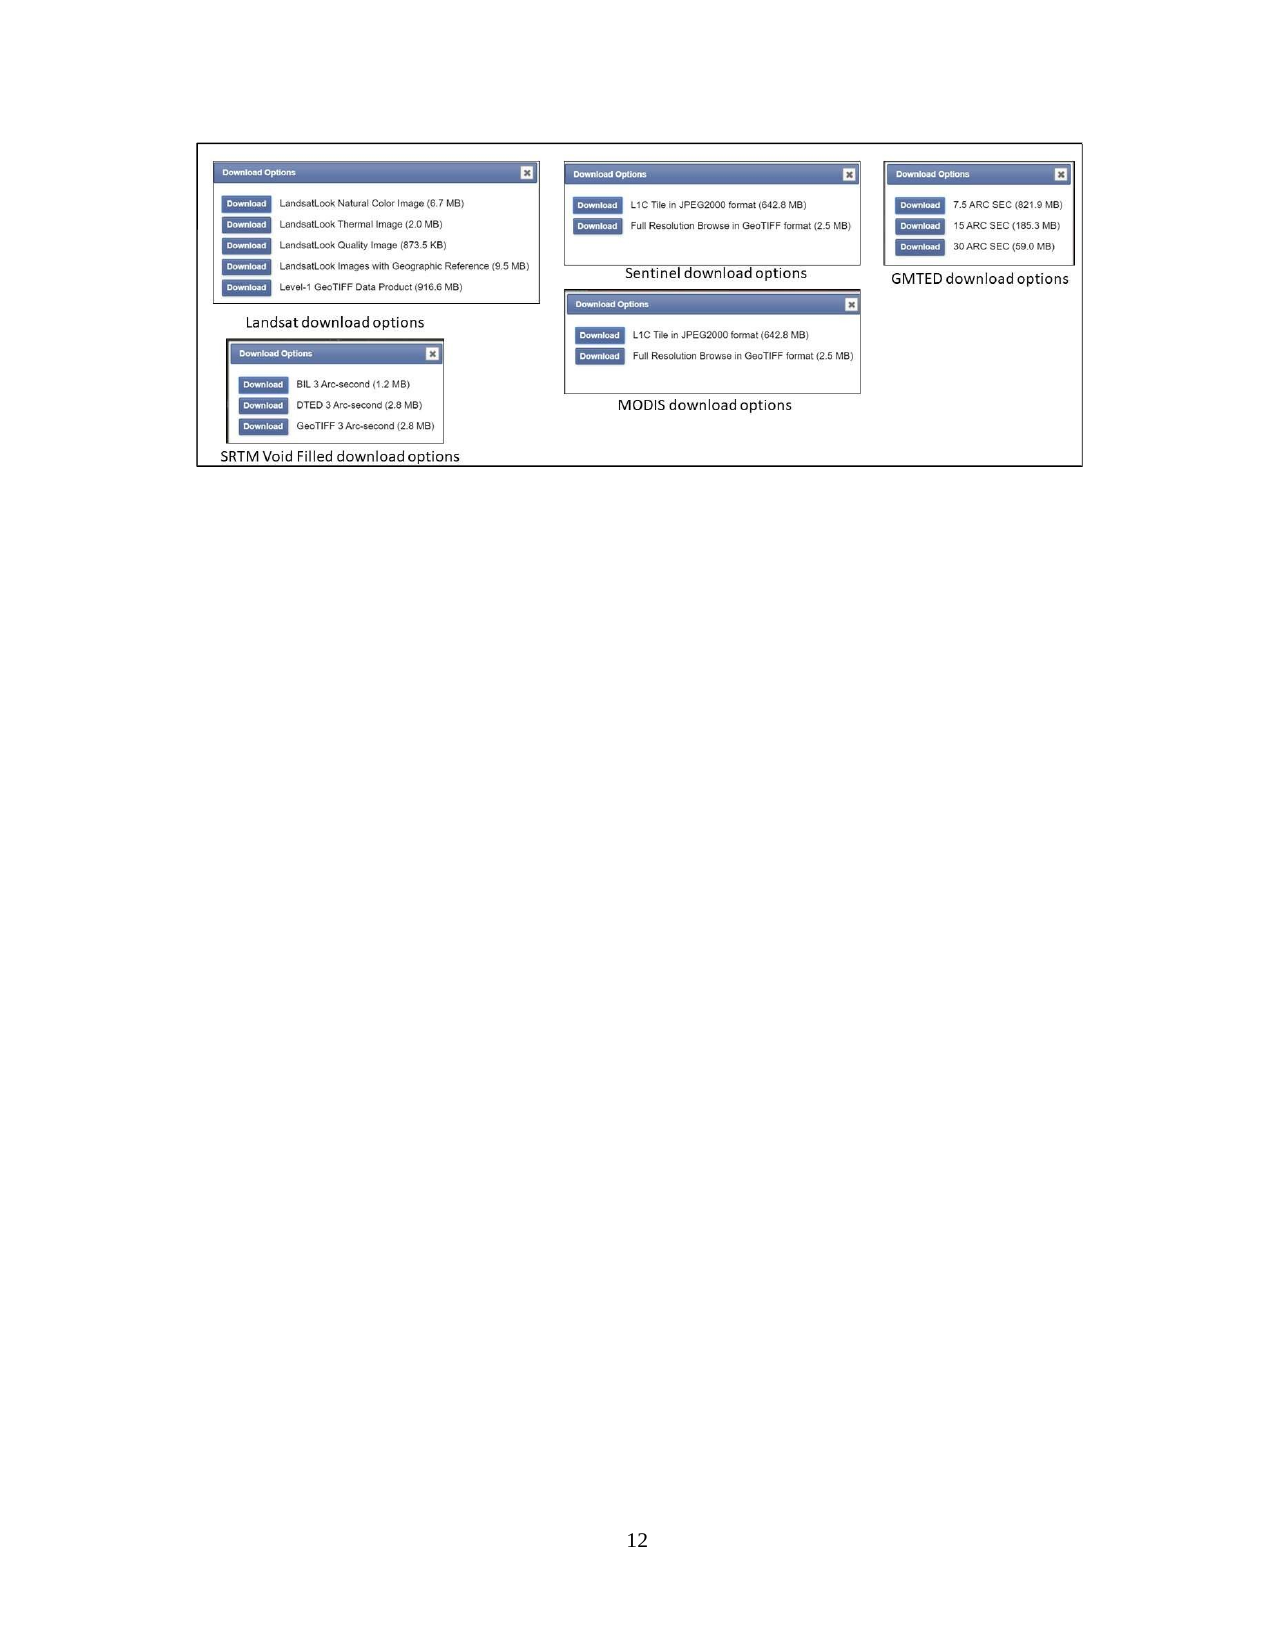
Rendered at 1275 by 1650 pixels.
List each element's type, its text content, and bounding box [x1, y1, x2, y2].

picture [198, 145, 1081, 465]
text 12 [622, 1528, 652, 1552]
